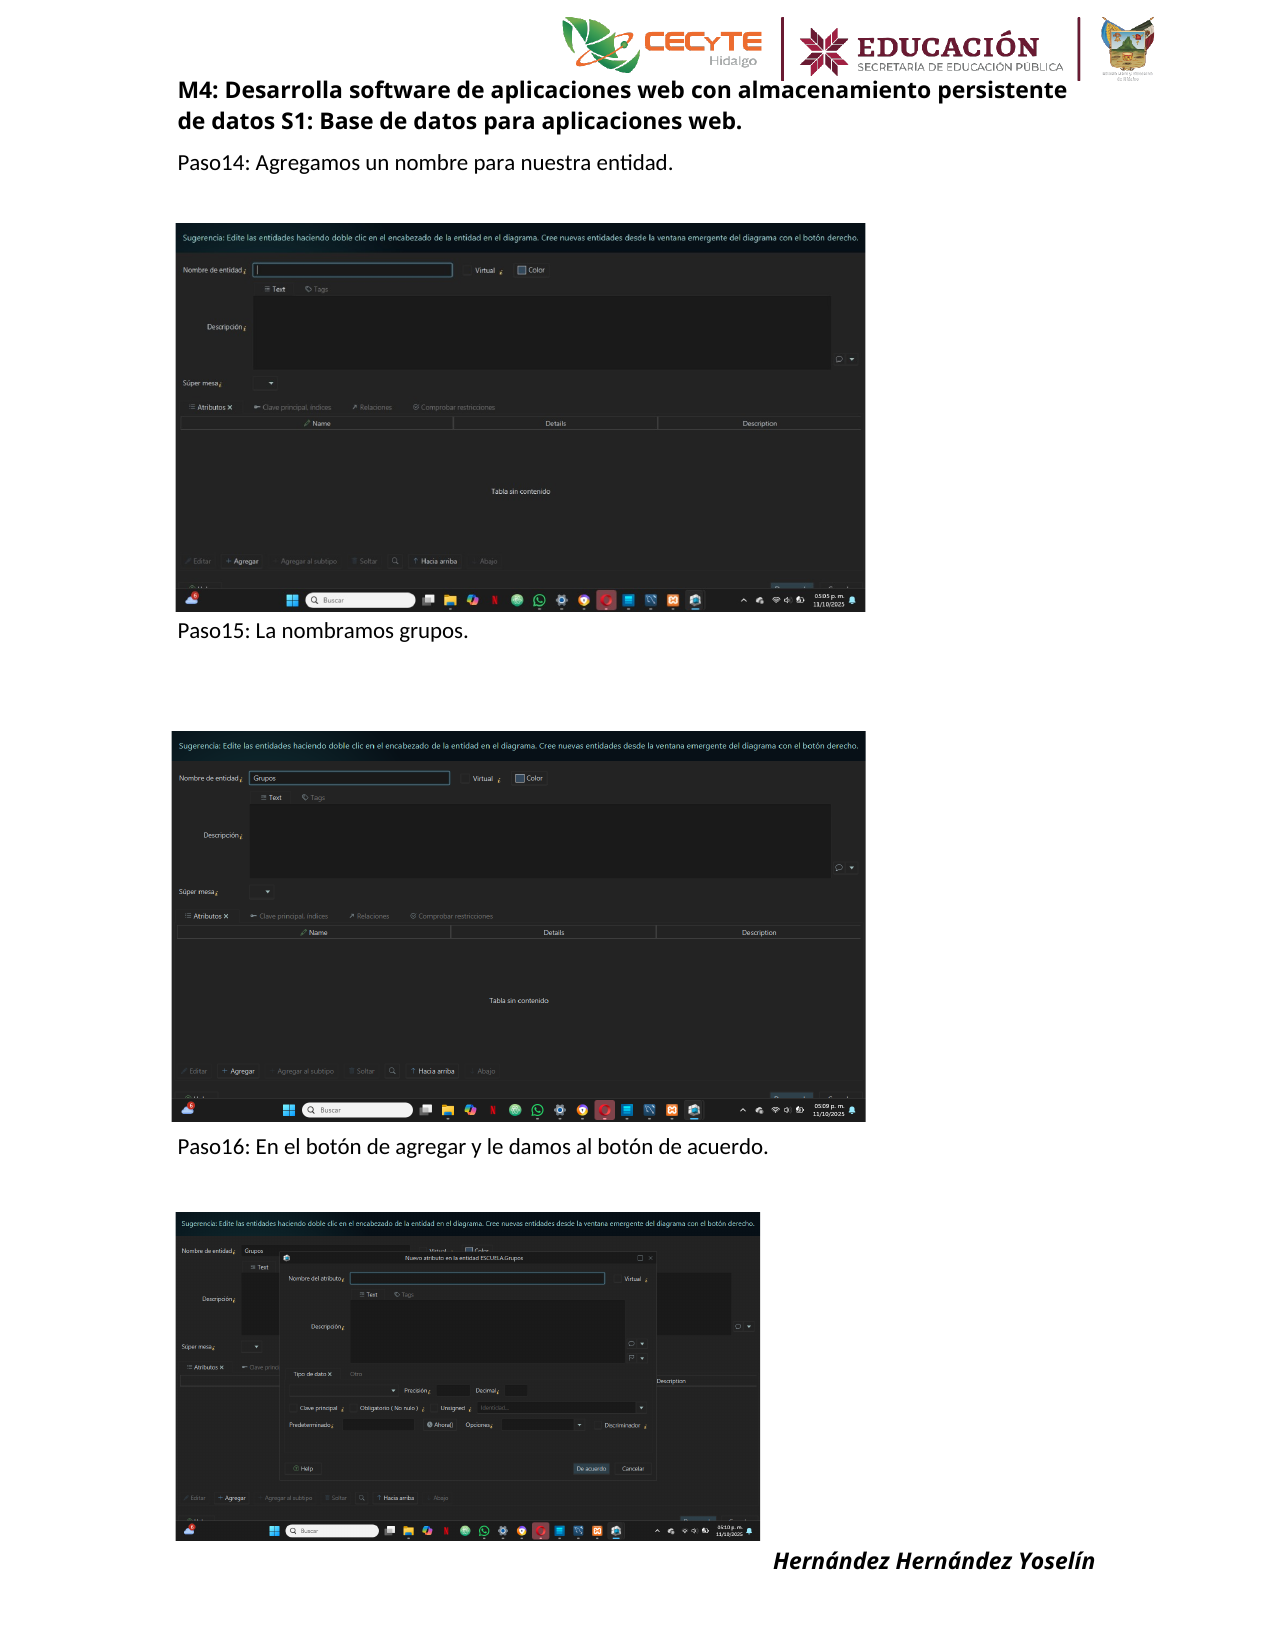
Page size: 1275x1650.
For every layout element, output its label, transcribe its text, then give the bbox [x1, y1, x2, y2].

picture [545, 0, 1177, 93]
picture [175, 223, 866, 612]
text Paso14: Agregamos un nombre para nuestra entidad. [177, 148, 1098, 176]
picture [171, 731, 866, 1122]
text Paso16: En el botón de agregar y le damos al botón de acuerdo. [177, 1132, 1098, 1160]
text Paso15: La nombramos grupos. [177, 616, 1098, 644]
picture [175, 1212, 761, 1541]
